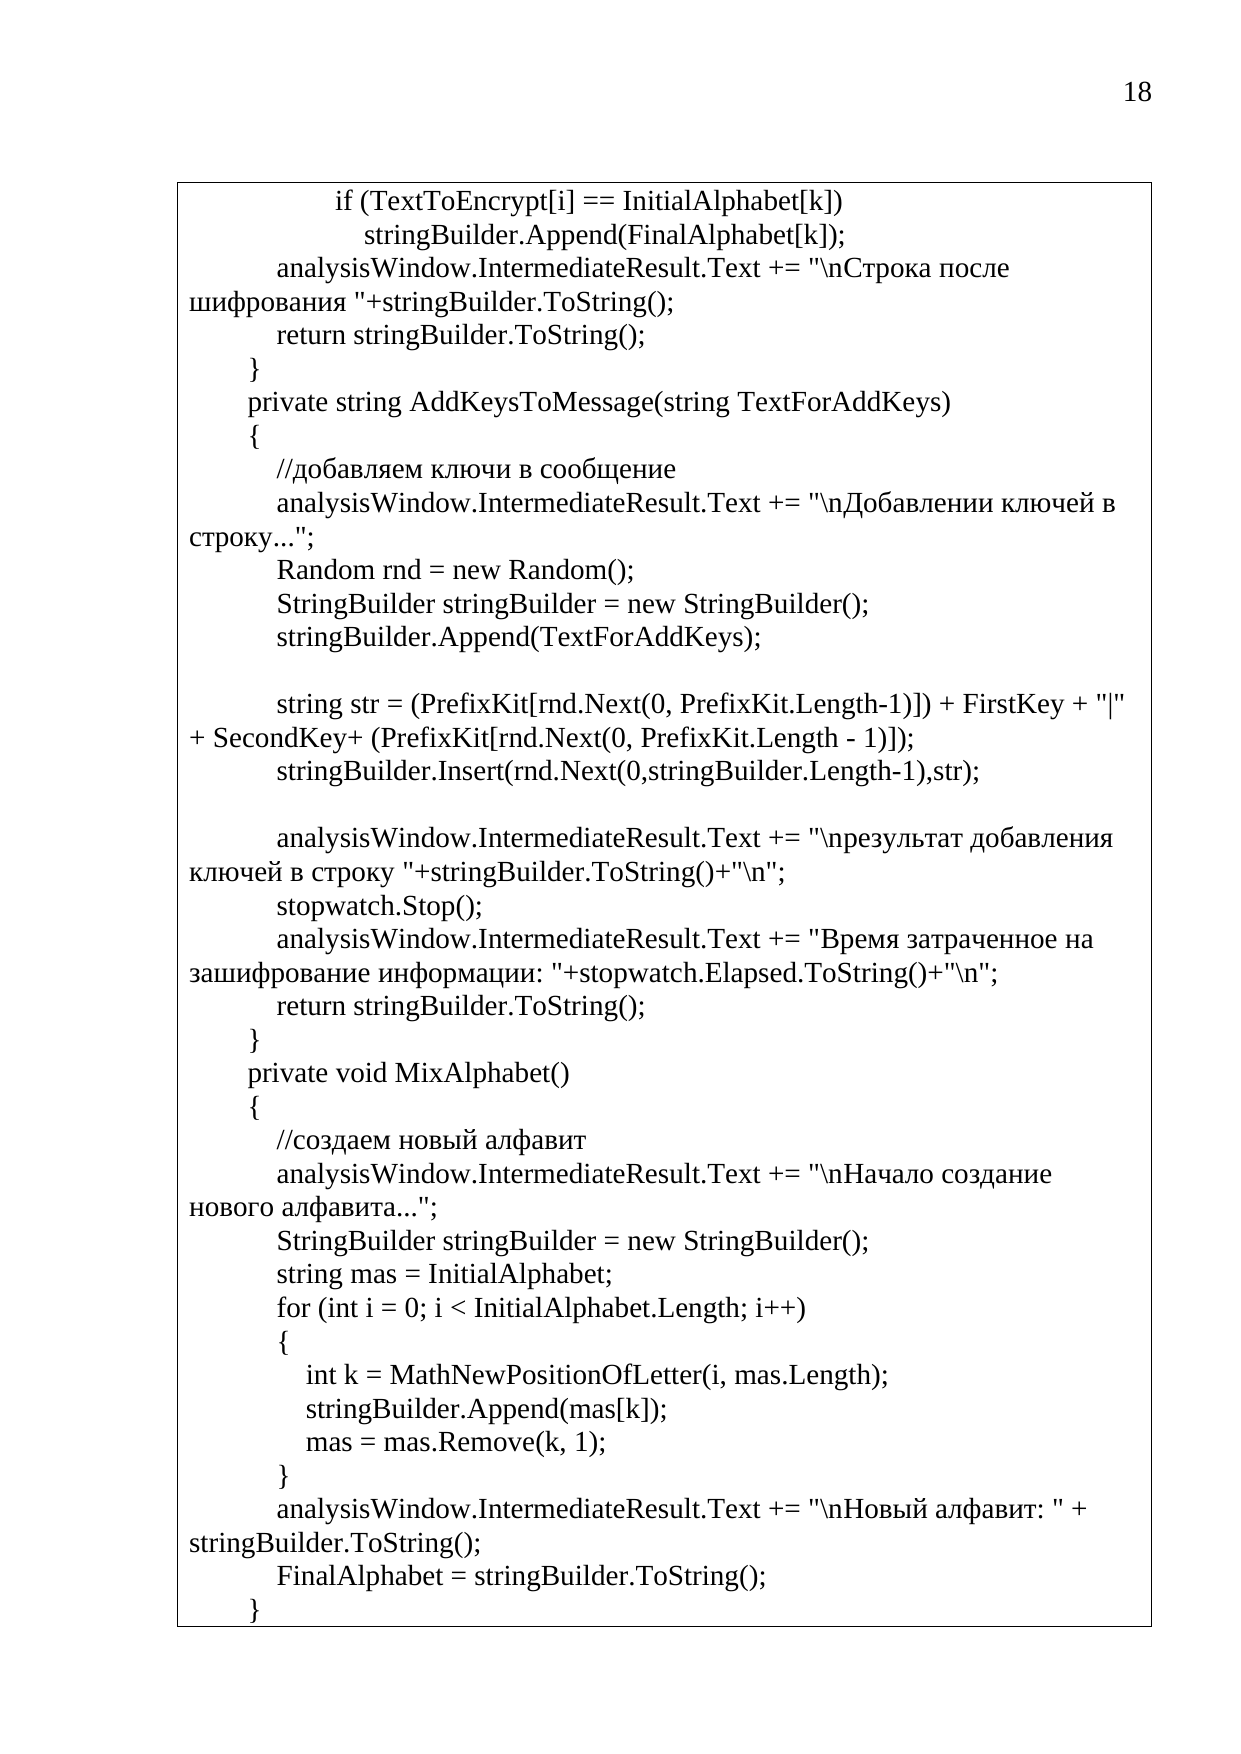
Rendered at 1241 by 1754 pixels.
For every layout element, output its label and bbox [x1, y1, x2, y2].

table_header [178, 183, 1151, 1626]
